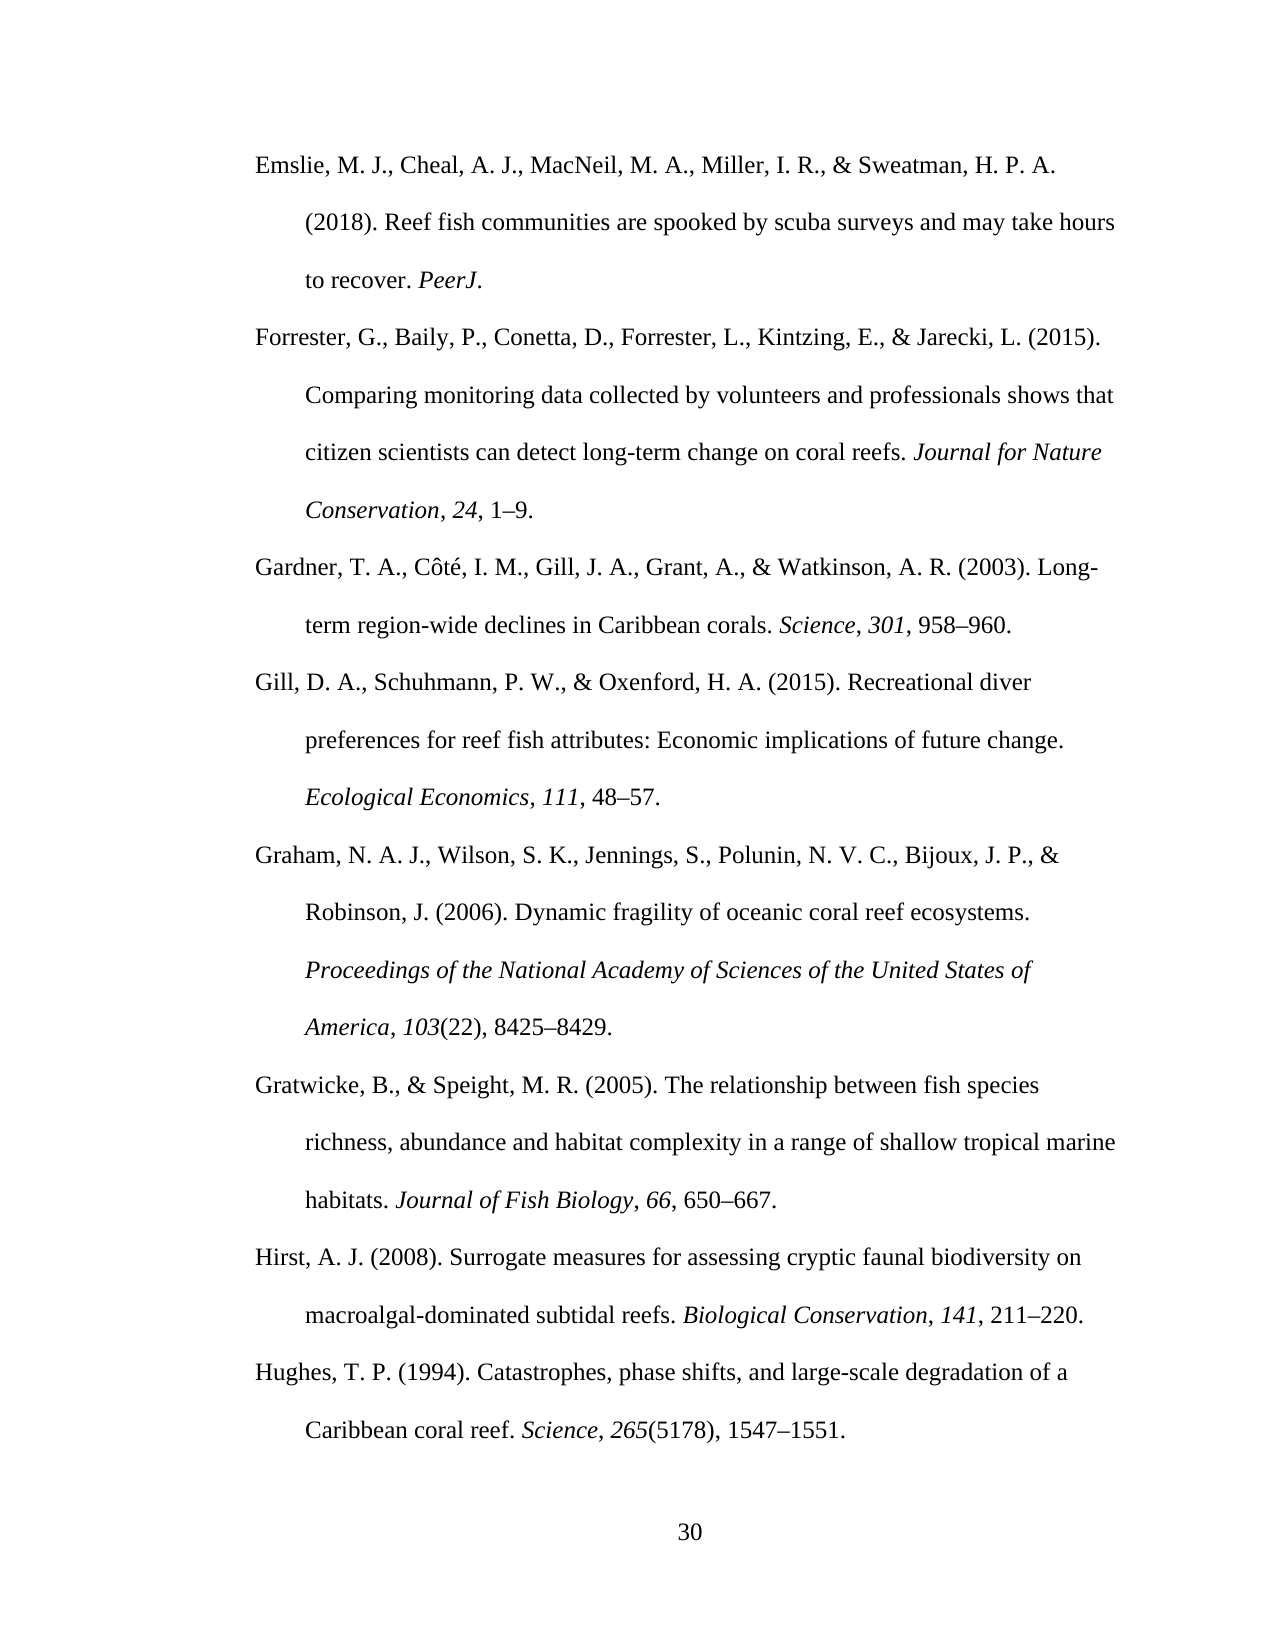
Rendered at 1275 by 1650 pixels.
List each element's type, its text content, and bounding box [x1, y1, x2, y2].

text Gratwicke, B., & Speight, M. R. (2005). The relationship between fish species richness, abundance and habitat complexity in a range of shallow tropical marine habitats. Journal of Fish Biology, 66, 650–667. [255, 1070, 1125, 1214]
text Gardner, T. A., Côté, I. M., Gill, J. A., Grant, A., & Watkinson, A. R. (2003). Long-term region-wide declines in Caribbean corals. Science, 301, 958–960. [255, 552, 1125, 639]
text Emslie, M. J., Cheal, A. J., MacNeil, M. A., Miller, I. R., & Sweatman, H. P. A. (2018). Reef fish communities are spooked by scuba surveys and may take hours to recover. PeerJ. [255, 150, 1125, 294]
text Forrester, G., Baily, P., Conetta, D., Forrester, L., Kintzing, E., & Jarecki, L. (2015). Comparing monitoring data collected by volunteers and professionals shows that citizen scientists can detect long-term change on coral reefs. Journal for Nature Conservation, 24, 1–9. [255, 322, 1125, 524]
text Hughes, T. P. (1994). Catastrophes, phase shifts, and large-scale degradation of a Caribbean coral reef. Science, 265(5178), 1547–1551. [255, 1357, 1125, 1444]
text Hirst, A. J. (2008). Surrogate measures for assessing cryptic faunal biodiversity on macroalgal-dominated subtidal reefs. Biological Conservation, 141, 211–220. [255, 1242, 1125, 1329]
text Gill, D. A., Schuhmann, P. W., & Oxenford, H. A. (2015). Recreational diver preferences for reef fish attributes: Economic implications of future change. Ecological Economics, 111, 48–57. [255, 667, 1125, 811]
text Graham, N. A. J., Wilson, S. K., Jennings, S., Polunin, N. V. C., Bijoux, J. P., & Robinson, J. (2006). Dynamic fragility of oceanic coral reef ecosystems. Proceedings of the National Academy of Sciences of the United States of America, 103(22), 8425–8429. [255, 840, 1125, 1041]
